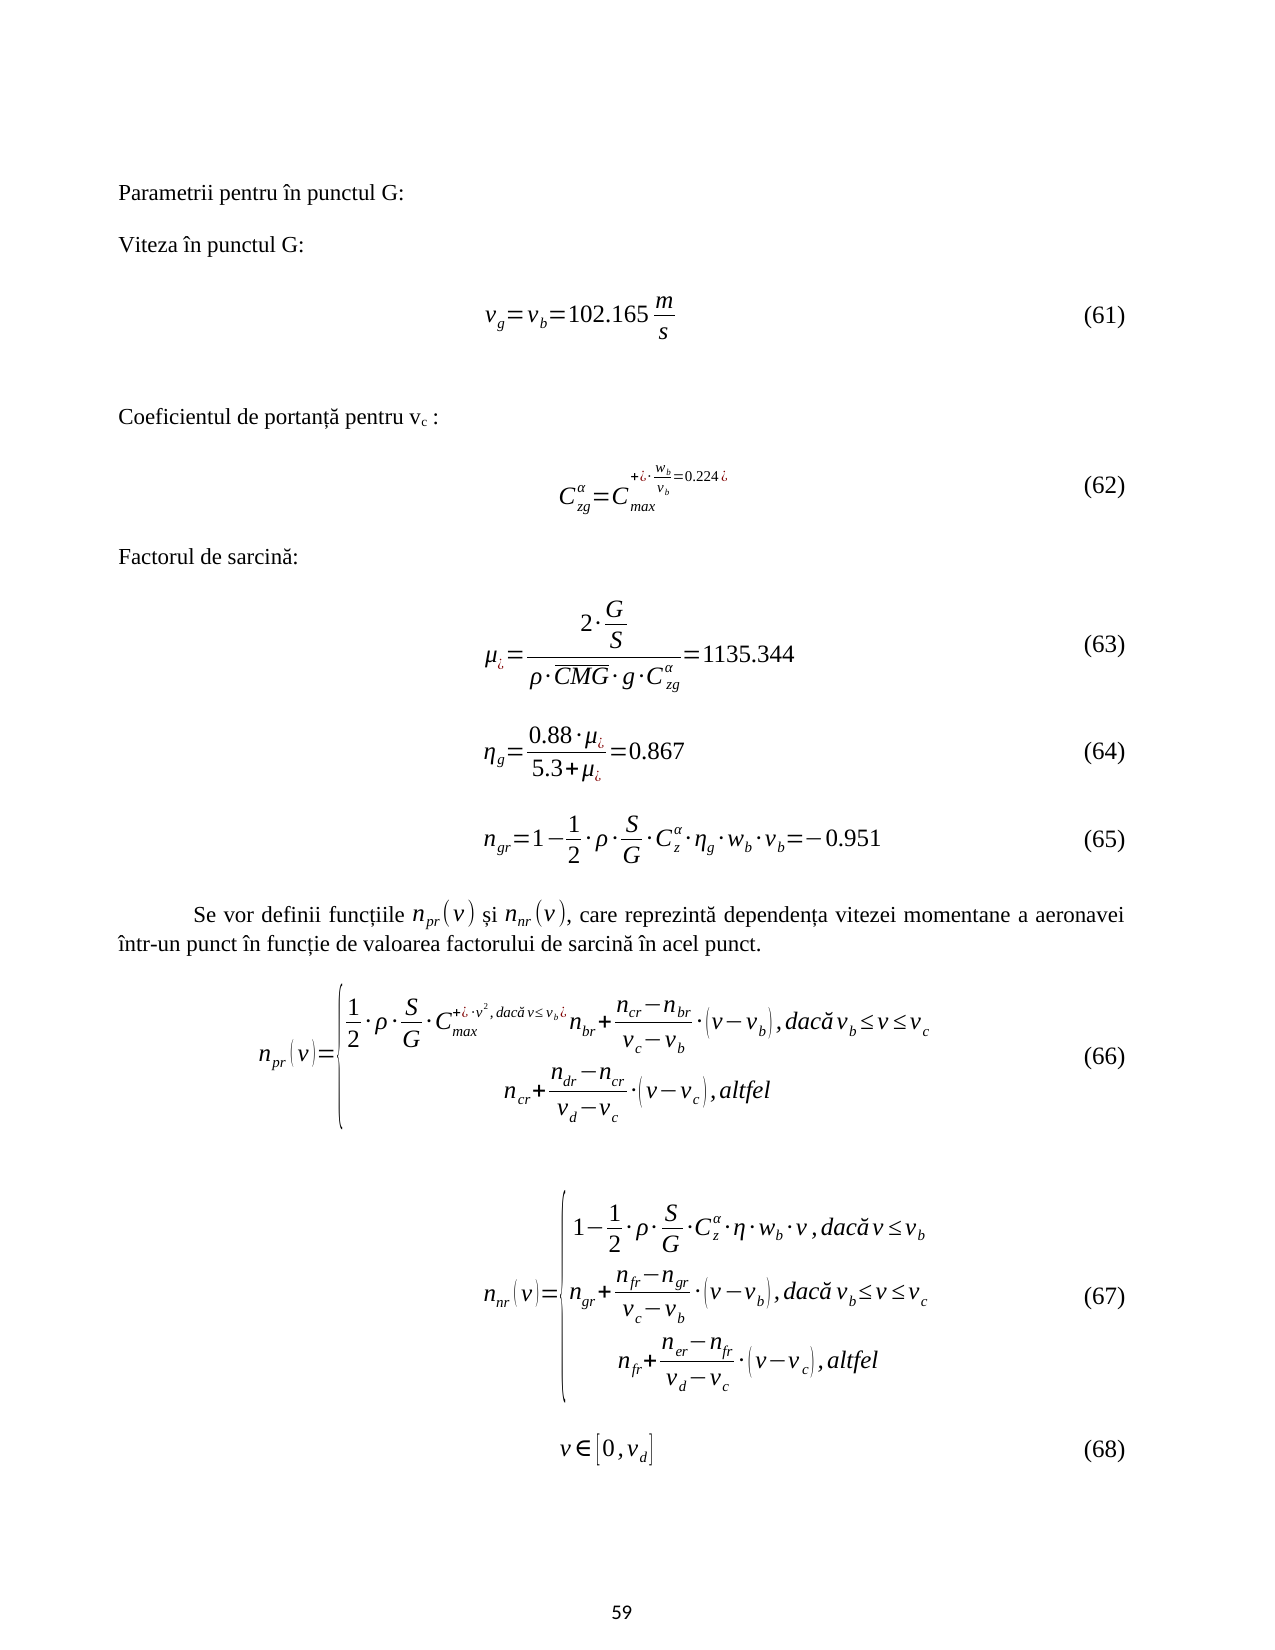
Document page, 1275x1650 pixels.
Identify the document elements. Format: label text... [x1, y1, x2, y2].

text (67) [118, 1189, 1125, 1404]
text (64) [118, 722, 1125, 782]
text (65) [118, 811, 1125, 869]
text Viteza în punctul G: [118, 231, 1125, 258]
text Se vor definii funcțiile și , care reprezintă dependența vitezei momentane a aeronavei într-un punct în funcție de valoarea factorului de sarcină în acel punct. [118, 898, 1125, 957]
text (68) [118, 1433, 1125, 1468]
text Factorul de sarcină: [118, 543, 1125, 569]
text Coeficientul de portanță pentru vc : [118, 403, 1125, 429]
text (62) [118, 458, 1125, 514]
text (61) [118, 287, 1125, 346]
text Parametrii pentru în punctul G: [118, 179, 1125, 205]
text (63) [118, 596, 1125, 693]
text (66) [118, 983, 1125, 1131]
